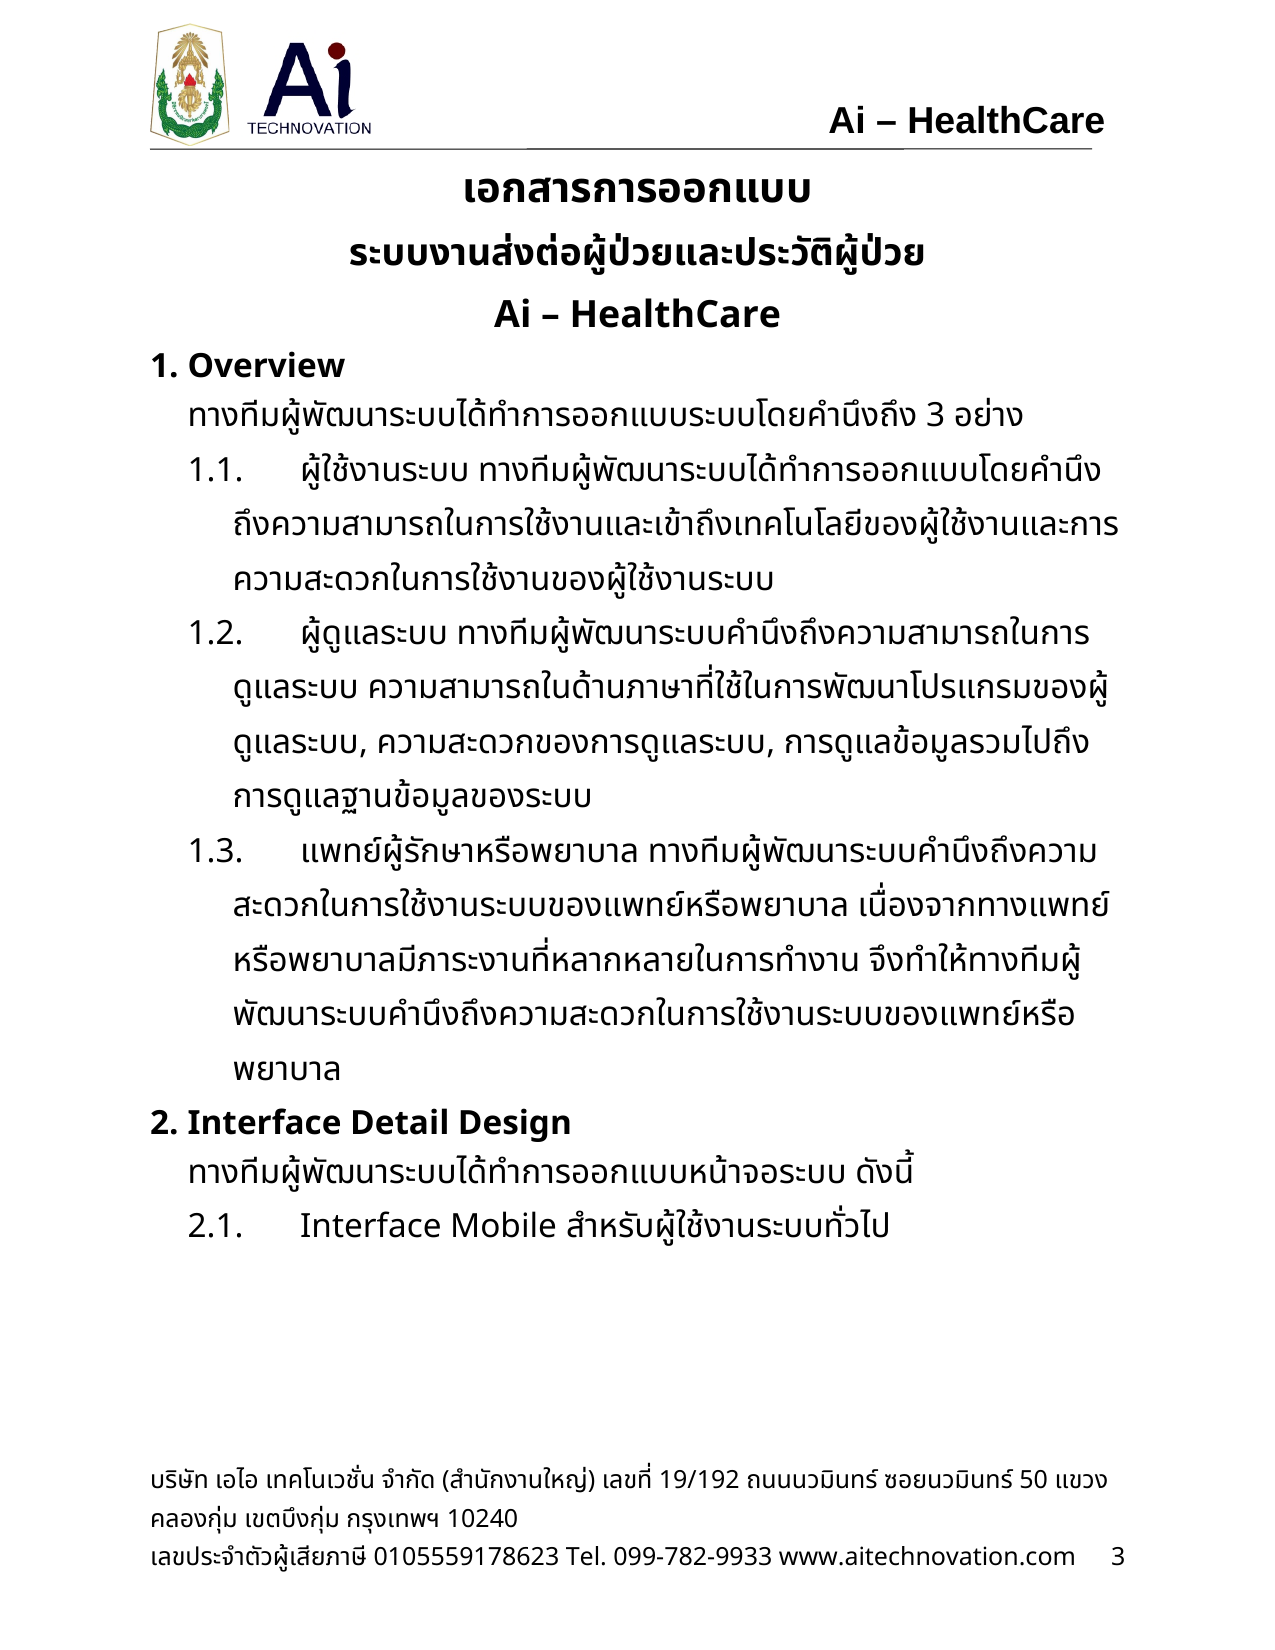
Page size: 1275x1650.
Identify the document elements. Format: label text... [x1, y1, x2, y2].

text ทางทีมผู้พัฒนาระบบได้ทำการออกแบบหน้าจอระบบ ดังนี้ [150, 1148, 1125, 1198]
text ระบบงานส่งต่อผู้ป่วยและประวัติผู้ป่วย [150, 226, 1125, 282]
list แพทย์ผู้รักษาหรือพยาบาล ทางทีมผู้พัฒนาระบบคำนึงถึงความสะดวกในการใช้งานระบบของแพทย์หรือพยาบาล เนื่องจากทางแพทย์หรือพยาบาลมีภาระงานที่หลากหลายในการทำงาน จึงทำให้ทางทีมผู้พัฒนาระบบคำนึงถึงความสะดวกในการใช้งานระบบของแพทย์หรือพยาบาล [187, 827, 1125, 1095]
list Overview [150, 342, 1125, 387]
list Interface Mobile สำหรับผู้ใช้งานระบบทั่วไป [187, 1202, 1125, 1253]
text เอกสารการออกแบบ [150, 158, 1125, 221]
picture [150, 23, 230, 146]
list ผู้ใช้งานระบบ ทางทีมผู้พัฒนาระบบได้ทำการออกแบบโดยคำนึงถึงความสามารถในการใช้งานและเข้าถึงเทคโนโลยีของผู้ใช้งานและการความสะดวกในการใช้งานของผู้ใช้งานระบบ [187, 446, 1125, 605]
list ผู้ดูแลระบบ ทางทีมผู้พัฒนาระบบคำนึงถึงความสามารถในการดูแลระบบ ความสามารถในด้านภาษาที่ใช้ในการพัฒนาโปรแกรมของผู้ดูแลระบบ, ความสะดวกของการดูแลระบบ, การดูแลข้อมูลรวมไปถึง การดูแลฐานข้อมูลของระบบ [187, 609, 1125, 823]
list Interface Detail Design [150, 1099, 1125, 1144]
text Ai – HealthCare [150, 287, 1125, 338]
picture [241, 30, 378, 142]
text ทางทีมผู้พัฒนาระบบได้ทำการออกแบบระบบโดยคำนึงถึง 3 อย่าง [150, 391, 1125, 442]
